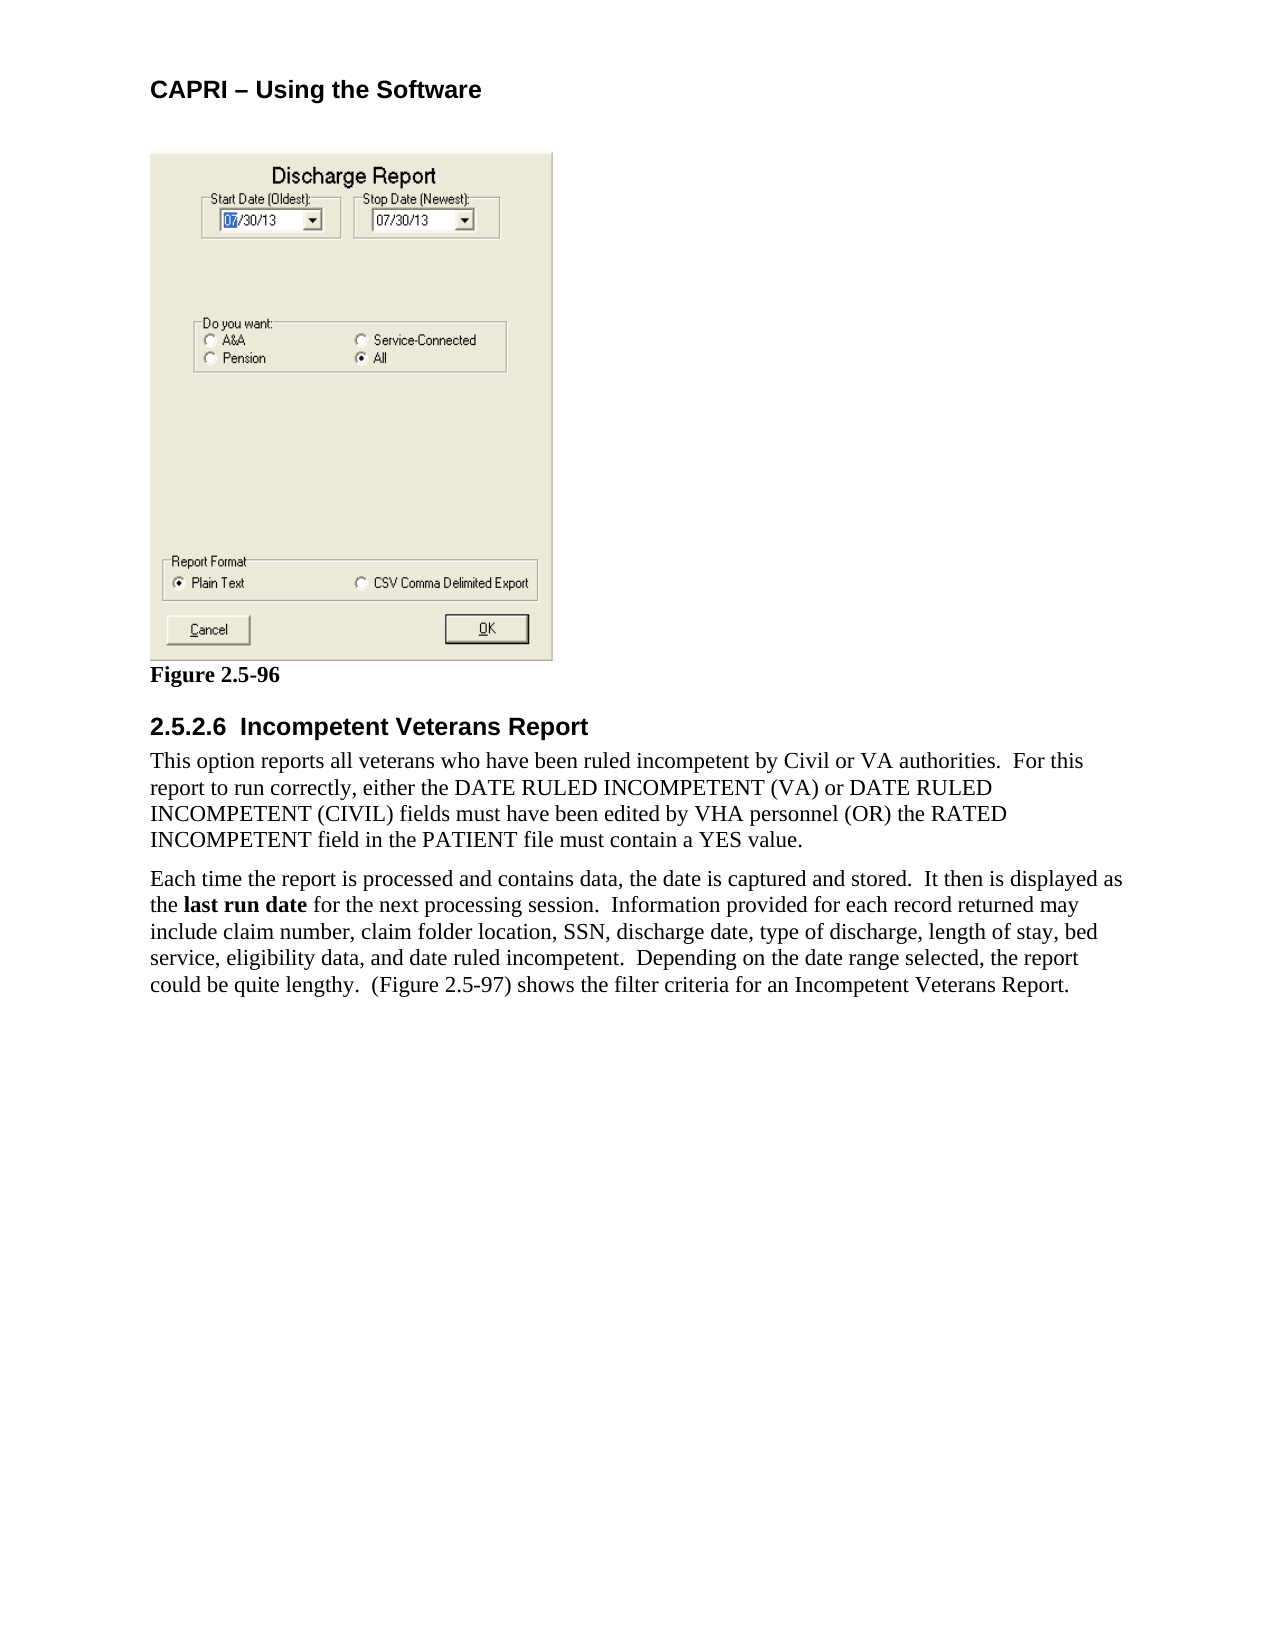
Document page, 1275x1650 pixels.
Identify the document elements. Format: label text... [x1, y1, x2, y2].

subtitle Incompetent Veterans Report [150, 712, 1125, 741]
text This option reports all veterans who have been ruled incompetent by Civil or VA authorities. For this report to run correctly, either the DATE RULED INCOMPETENT (VA) or DATE RULED INCOMPETENT (CIVIL) fields must have been edited by VHA personnel (OR) the RATED INCOMPETENT field in the PATIENT file must contain a YES value. [150, 747, 1125, 853]
picture [150, 150, 555, 661]
